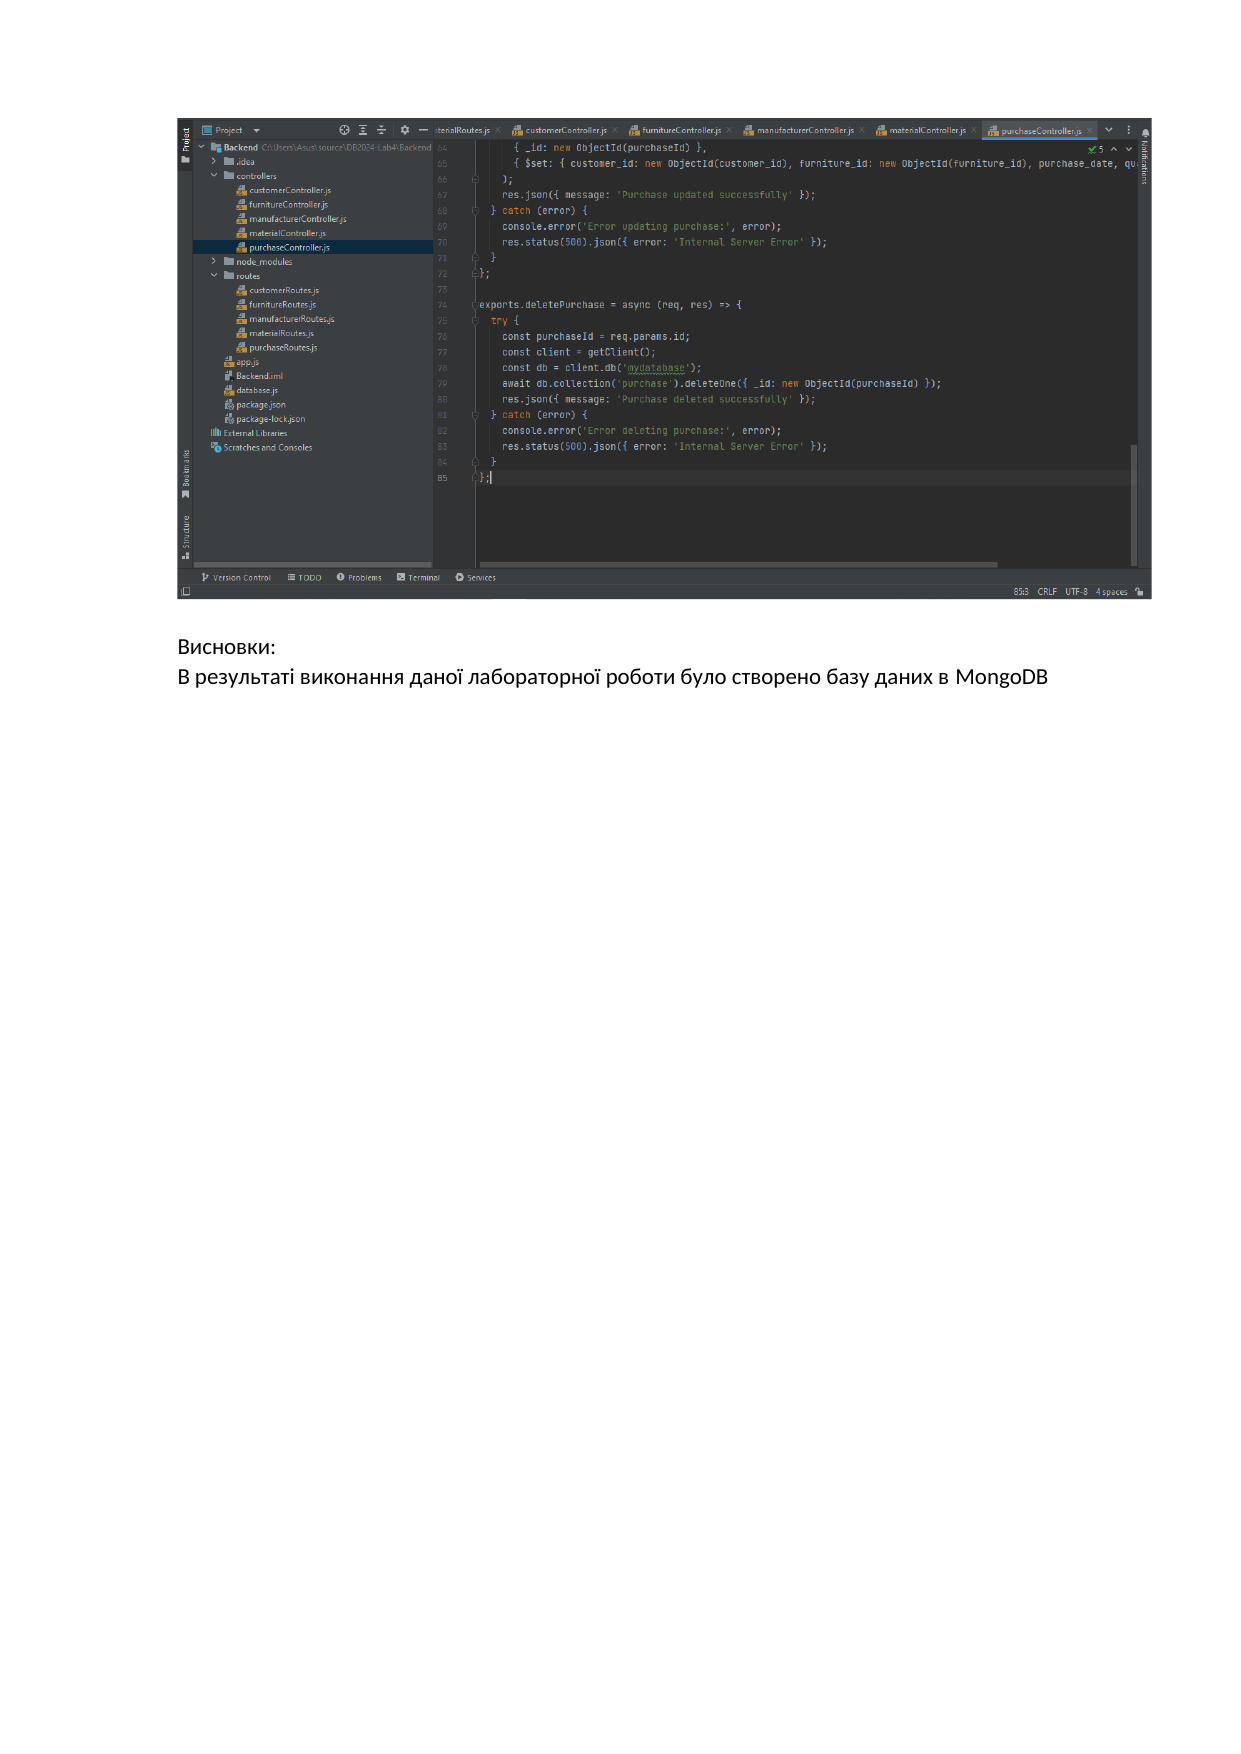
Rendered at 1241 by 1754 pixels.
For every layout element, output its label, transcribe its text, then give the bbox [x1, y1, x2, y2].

text В результаті виконання даної лабораторної роботи було створено базу даних в MongoDB [177, 662, 1152, 690]
text Висновки: [177, 632, 1152, 660]
picture [177, 118, 1152, 600]
